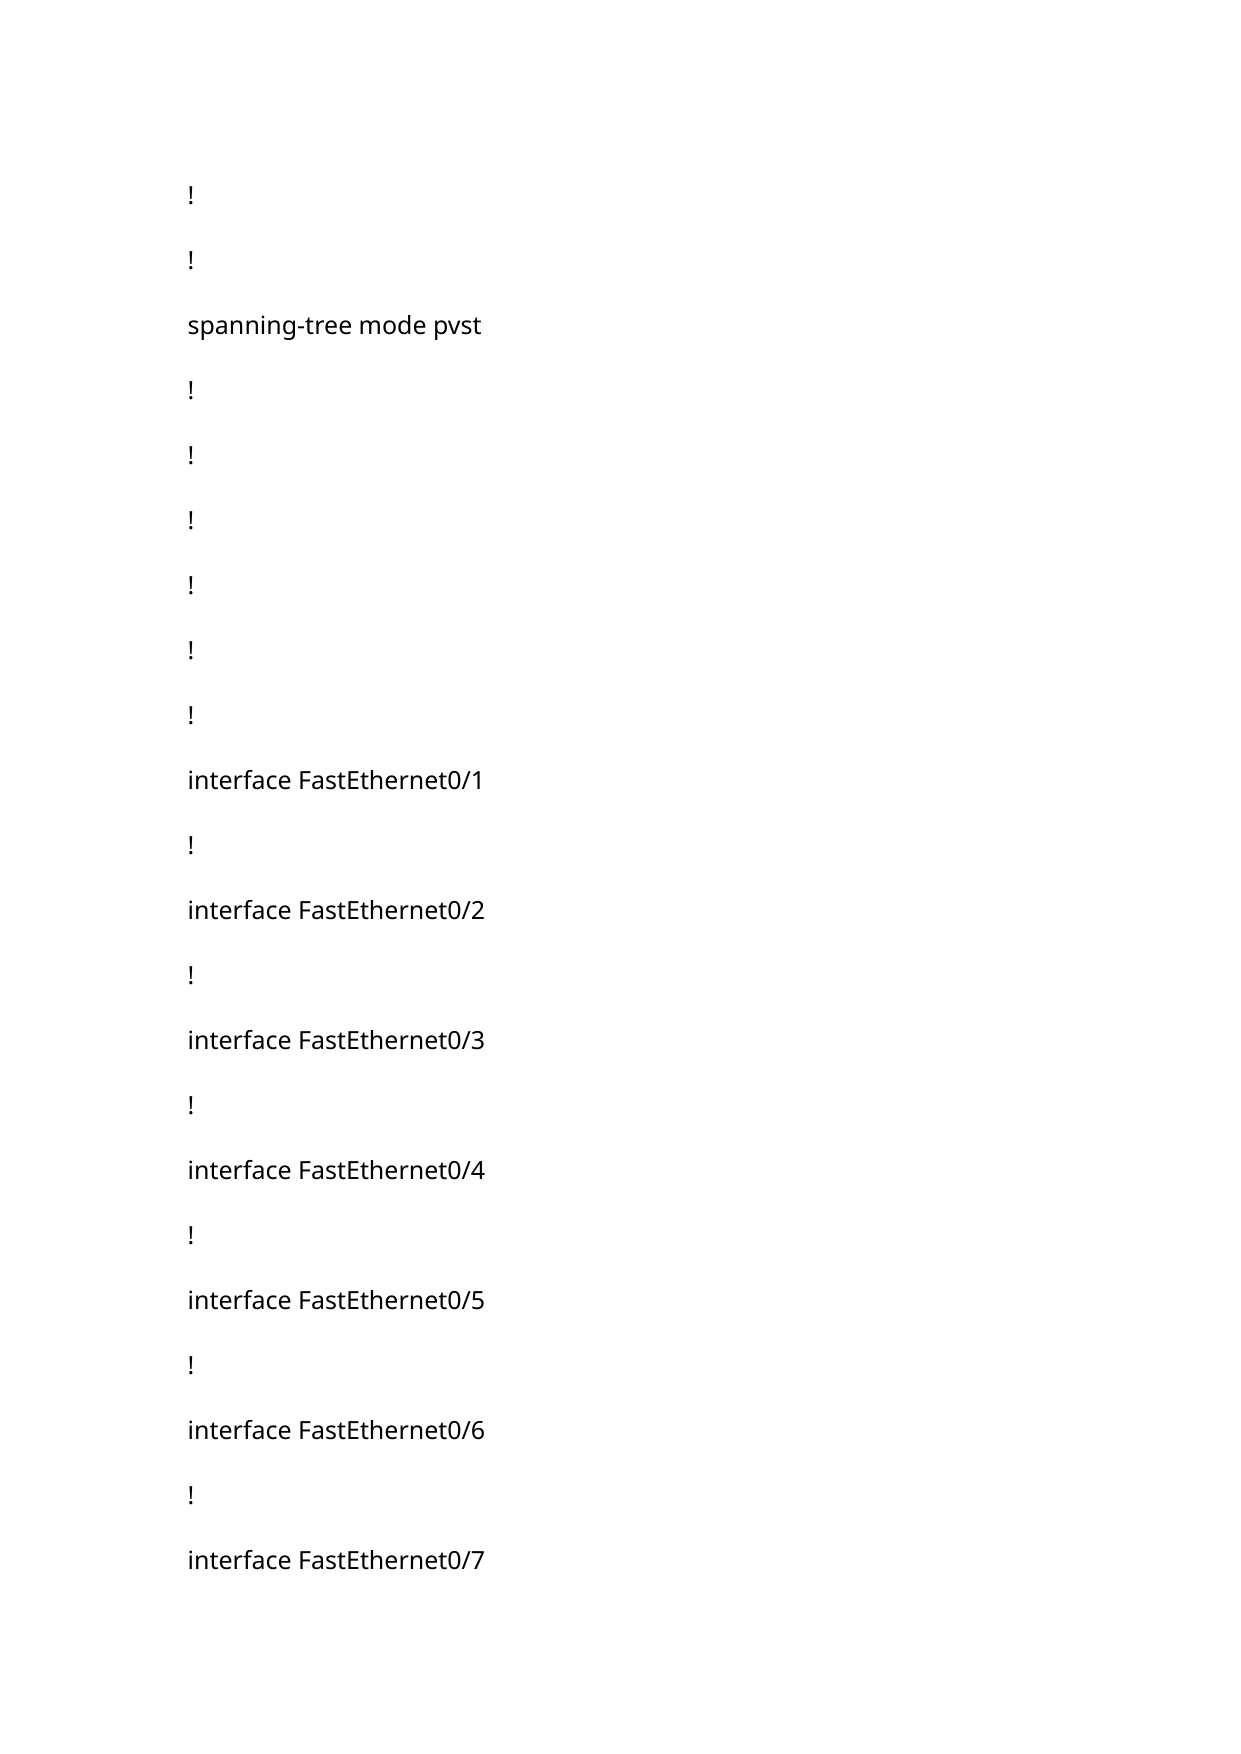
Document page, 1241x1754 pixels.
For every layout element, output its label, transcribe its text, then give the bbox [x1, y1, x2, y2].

text ! [187, 1072, 1053, 1137]
text ! [187, 682, 1053, 747]
text interface FastEthernet0/7 [187, 1527, 1053, 1592]
text ! [187, 227, 1053, 292]
text ! [187, 487, 1053, 552]
text interface FastEthernet0/3 [187, 1007, 1053, 1072]
text ! [187, 812, 1053, 877]
text ! [187, 942, 1053, 1007]
text interface FastEthernet0/6 [187, 1397, 1053, 1462]
text ! [187, 1332, 1053, 1397]
text ! [187, 1202, 1053, 1267]
text spanning-tree mode pvst [187, 292, 1053, 357]
text interface FastEthernet0/5 [187, 1267, 1053, 1332]
text ! [187, 552, 1053, 617]
text ! [187, 357, 1053, 422]
text ! [187, 422, 1053, 487]
text interface FastEthernet0/4 [187, 1137, 1053, 1202]
text ! [187, 162, 1053, 227]
text interface FastEthernet0/2 [187, 877, 1053, 942]
text ! [187, 1462, 1053, 1527]
text interface FastEthernet0/1 [187, 747, 1053, 812]
text ! [187, 617, 1053, 682]
